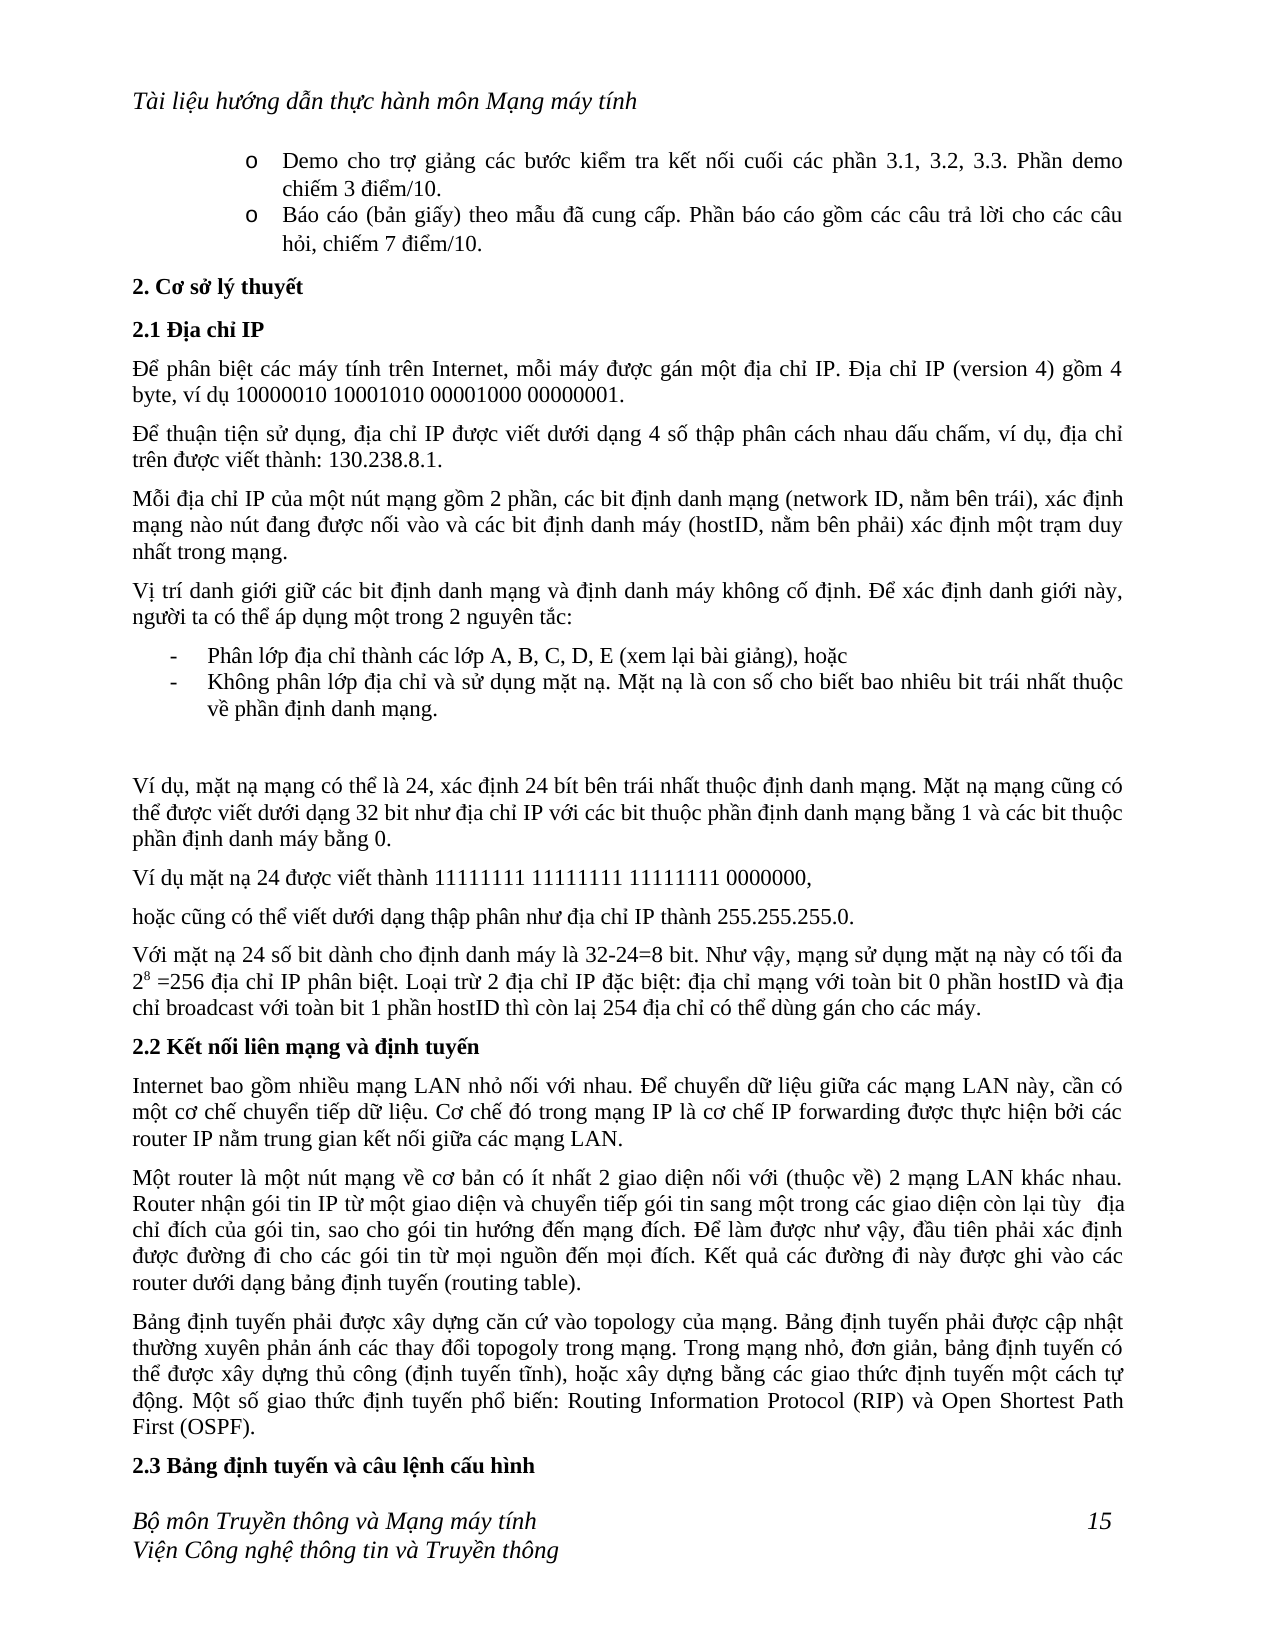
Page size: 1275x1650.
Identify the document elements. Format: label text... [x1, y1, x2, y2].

text Internet bao gồm nhiều mạng LAN nhỏ nối với nhau. Để chuyển dữ liệu giữa các mạng LAN này, cần có một cơ chế chuyển tiếp dữ liệu. Cơ chế đó trong mạng IP là cơ chế IP forwarding được thực hiện bởi các router IP nằm trung gian kết nối giữa các mạng LAN. [132, 1072, 1125, 1151]
list Phân lớp địa chỉ thành các lớp A, B, C, D, E (xem lại bài giảng), hoặc [169, 642, 1125, 668]
text 2.3 Bảng định tuyến và câu lệnh cấu hình [132, 1452, 1125, 1478]
text 2.2 Kết nối liên mạng và định tuyến [132, 1033, 1125, 1059]
text Để thuận tiện sử dụng, địa chỉ IP được viết dưới dạng 4 số thập phân cách nhau dấu chấm, ví dụ, địa chỉ trên được viết thành: 130.238.8.1. [132, 420, 1125, 473]
text hoặc cũng có thể viết dưới dạng thập phân như địa chỉ IP thành 255.255.255.0. [132, 903, 1125, 929]
text Bảng định tuyến phải được xây dựng căn cứ vào topology của mạng. Bảng định tuyến phải được cập nhật thường xuyên phản ánh các thay đổi topogoly trong mạng. Trong mạng nhỏ, đơn giản, bảng định tuyến có thể được xây dựng thủ công (định tuyến tĩnh), hoặc xây dựng bằng các giao thức định tuyến một cách tự động. Một số giao thức định tuyến phổ biến: Routing Information Protocol (RIP) và Open Shortest Path First (OSPF). [132, 1308, 1125, 1439]
text 2.1 Địa chỉ IP [132, 316, 1125, 342]
text Ví dụ mặt nạ 24 được viết thành 11111111 11111111 11111111 0000000, [132, 864, 1125, 890]
text Ví dụ, mặt nạ mạng có thể là 24, xác định 24 bít bên trái nhất thuộc định danh mạng. Mặt nạ mạng cũng có thể được viết dưới dạng 32 bit như địa chỉ IP với các bit thuộc phần định danh mạng bằng 1 và các bit thuộc phần định danh máy bằng 0. [132, 772, 1125, 851]
text Để phân biệt các máy tính trên Internet, mỗi máy được gán một địa chỉ IP. Địa chỉ IP (version 4) gồm 4 byte, ví dụ 10000010 10001010 00001000 00000001. [132, 355, 1125, 407]
list Báo cáo (bản giấy) theo mẫu đã cung cấp. Phần báo cáo gồm các câu trả lời cho các câu hỏi, chiếm 7 điểm/10. [244, 202, 1125, 256]
list Demo cho trợ giảng các bước kiểm tra kết nối cuối các phần 3.1, 3.2, 3.3. Phần demo chiếm 3 điểm/10. [244, 147, 1125, 202]
text Một router là một nút mạng về cơ bản có ít nhất 2 giao diện nối với (thuộc về) 2 mạng LAN khác nhau. Router nhận gói tin IP từ một giao diện và chuyển tiếp gói tin sang một trong các giao diện còn lại tùy và﷽﷽﷽﷽﷽﷽﷽﷽﷽﷽﷽﷽﷽﷽﷽﷽﷽=8 bit. Nu m in Computer Engineering program, the learners should satisfy following vào địa chỉ đích của gói tin, sao cho gói tin hướng đến mạng đích. Để làm được như vậy, đầu tiên phải xác định được đường đi cho các gói tin từ mọi nguồn đến mọi đích. Kết quả các đường đi này được ghi vào các router dưới dạng bảng định tuyến (routing table). [132, 1163, 1125, 1295]
text Với mặt nạ 24 số bit dành cho định danh máy là 32-24=8 bit. Như vậy, mạng sử dụng mặt nạ này có tối đa 28 =256 địa chỉ IP phân biệt. Loại trừ 2 địa chỉ IP đặc biệt: địa chỉ mạng với toàn bit 0 phần hostID và địa chỉ broadcast với toàn bit 1 phần hostID thì còn laị 254 địa chỉ có thể dùng gán cho các máy. [132, 942, 1125, 1021]
text Vị trí danh giới giữ các bit định danh mạng và định danh máy không cố định. Để xác định danh giới này, người ta có thể áp dụng một trong 2 nguyên tắc: [132, 577, 1125, 629]
text Mỗi địa chỉ IP của một nút mạng gồm 2 phần, các bit định danh mạng (network ID, nằm bên trái), xác định mạng nào nút đang được nối vào và các bit định danh máy (hostID, nằm bên phải) xác định một trạm duy nhất trong mạng. [132, 485, 1125, 564]
list Không phân lớp địa chỉ và sử dụng mặt nạ. Mặt nạ là con số cho biết bao nhiêu bit trái nhất thuộc về phần định danh mạng. [169, 668, 1125, 721]
text 2. Cơ sở lý thuyết [132, 273, 1125, 299]
